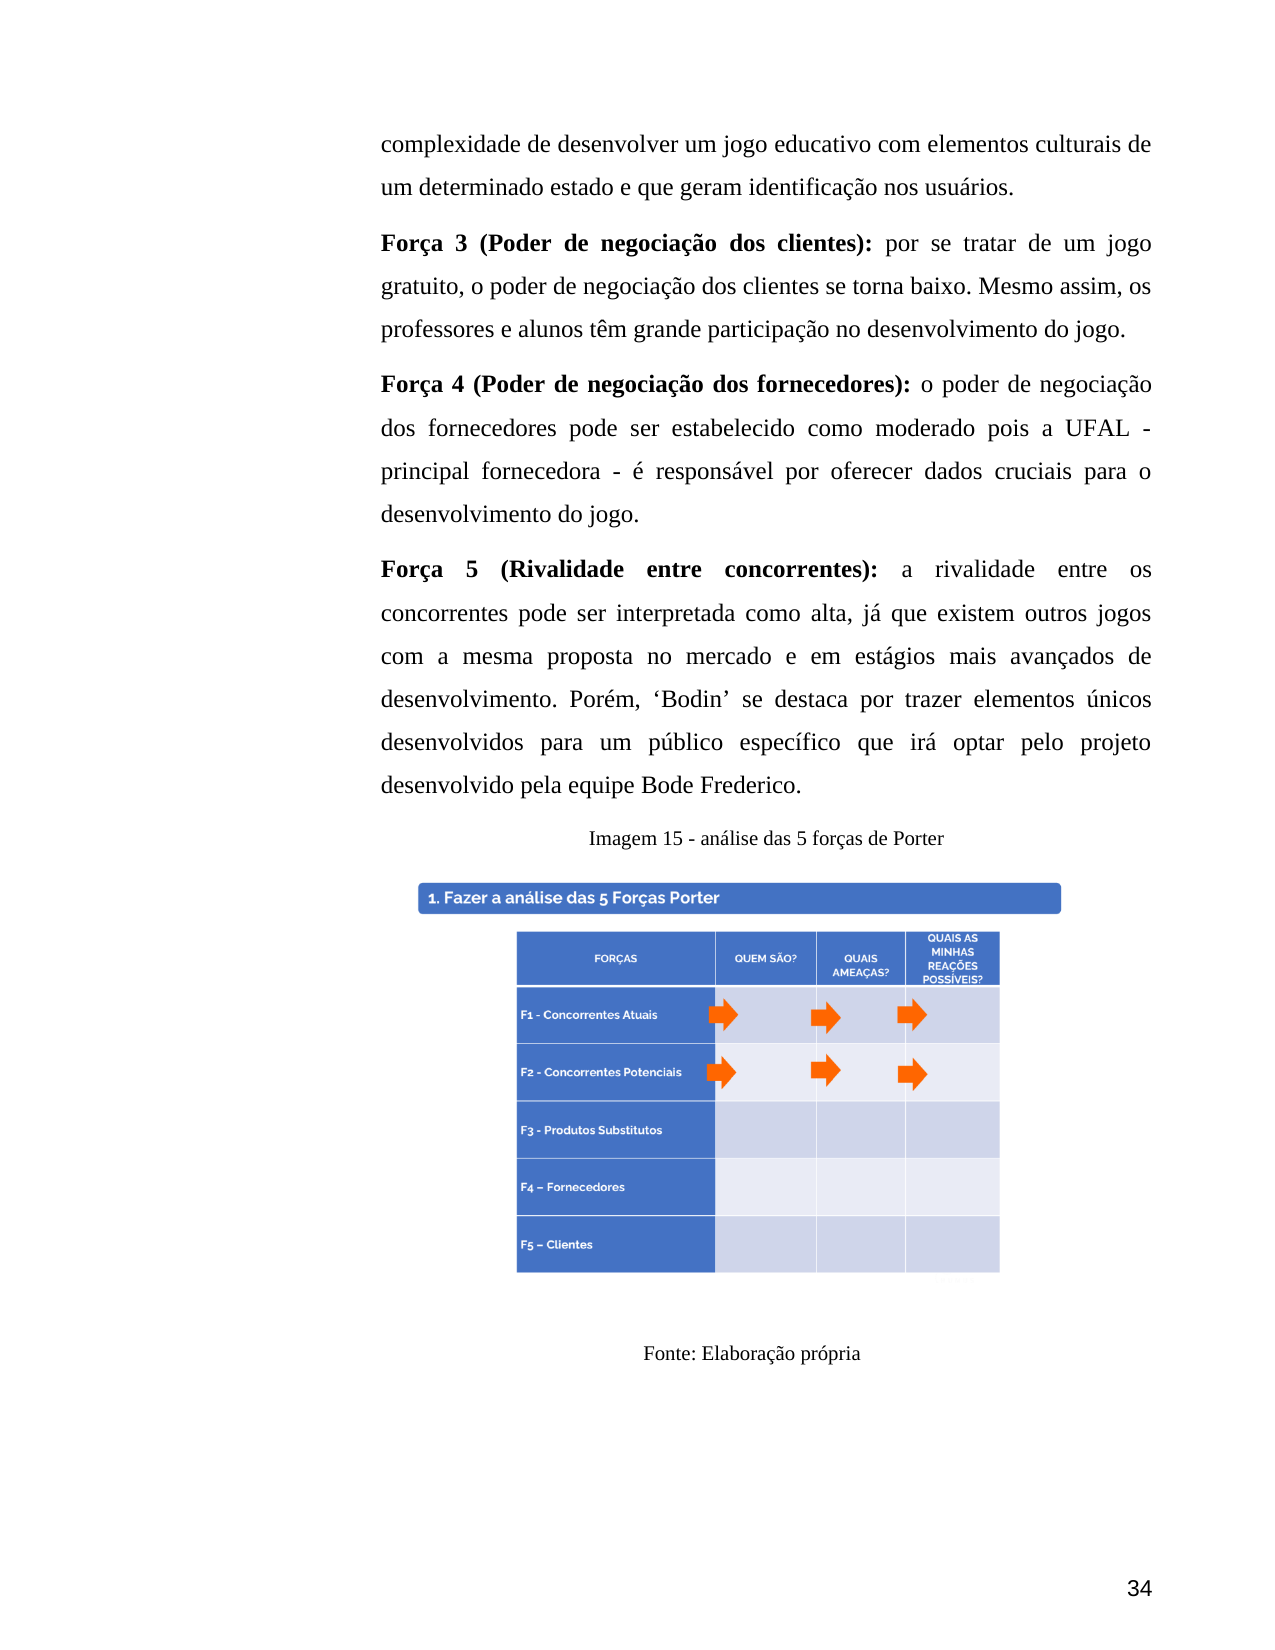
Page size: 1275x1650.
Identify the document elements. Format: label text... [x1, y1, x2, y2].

text Força 5 (Rivalidade entre concorrentes): a rivalidade entre os concorrentes pode ser interpretada como alta, já que existem outros jogos com a mesma proposta no mercado e em estágios mais avançados de desenvolvimento. Porém, ‘Bodin’ se destaca por trazer elementos únicos desenvolvidos para um público específico que irá optar pelo projeto desenvolvido pela equipe Bode Frederico. [381, 554, 1152, 799]
text Força 4 (Poder de negociação dos fornecedores): o poder de negociação dos fornecedores pode ser estabelecido como moderado pois a UFAL - principal fornecedora - é responsável por oferecer dados cruciais para o desenvolvimento do jogo. [381, 369, 1152, 528]
text Fonte: Elaboração própria [606, 930, 1152, 1365]
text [381, 129, 1152, 201]
text Força 3 (Poder de negociação dos clientes): por se tratar de um jogo gratuito, o poder de negociação dos clientes se torna baixo. Mesmo assim, os professores e alunos têm grande participação no desenvolvimento do jogo. [381, 228, 1152, 343]
text Imagem 15 - análise das 5 forças de Porter [381, 826, 1152, 850]
picture [411, 875, 1082, 1283]
